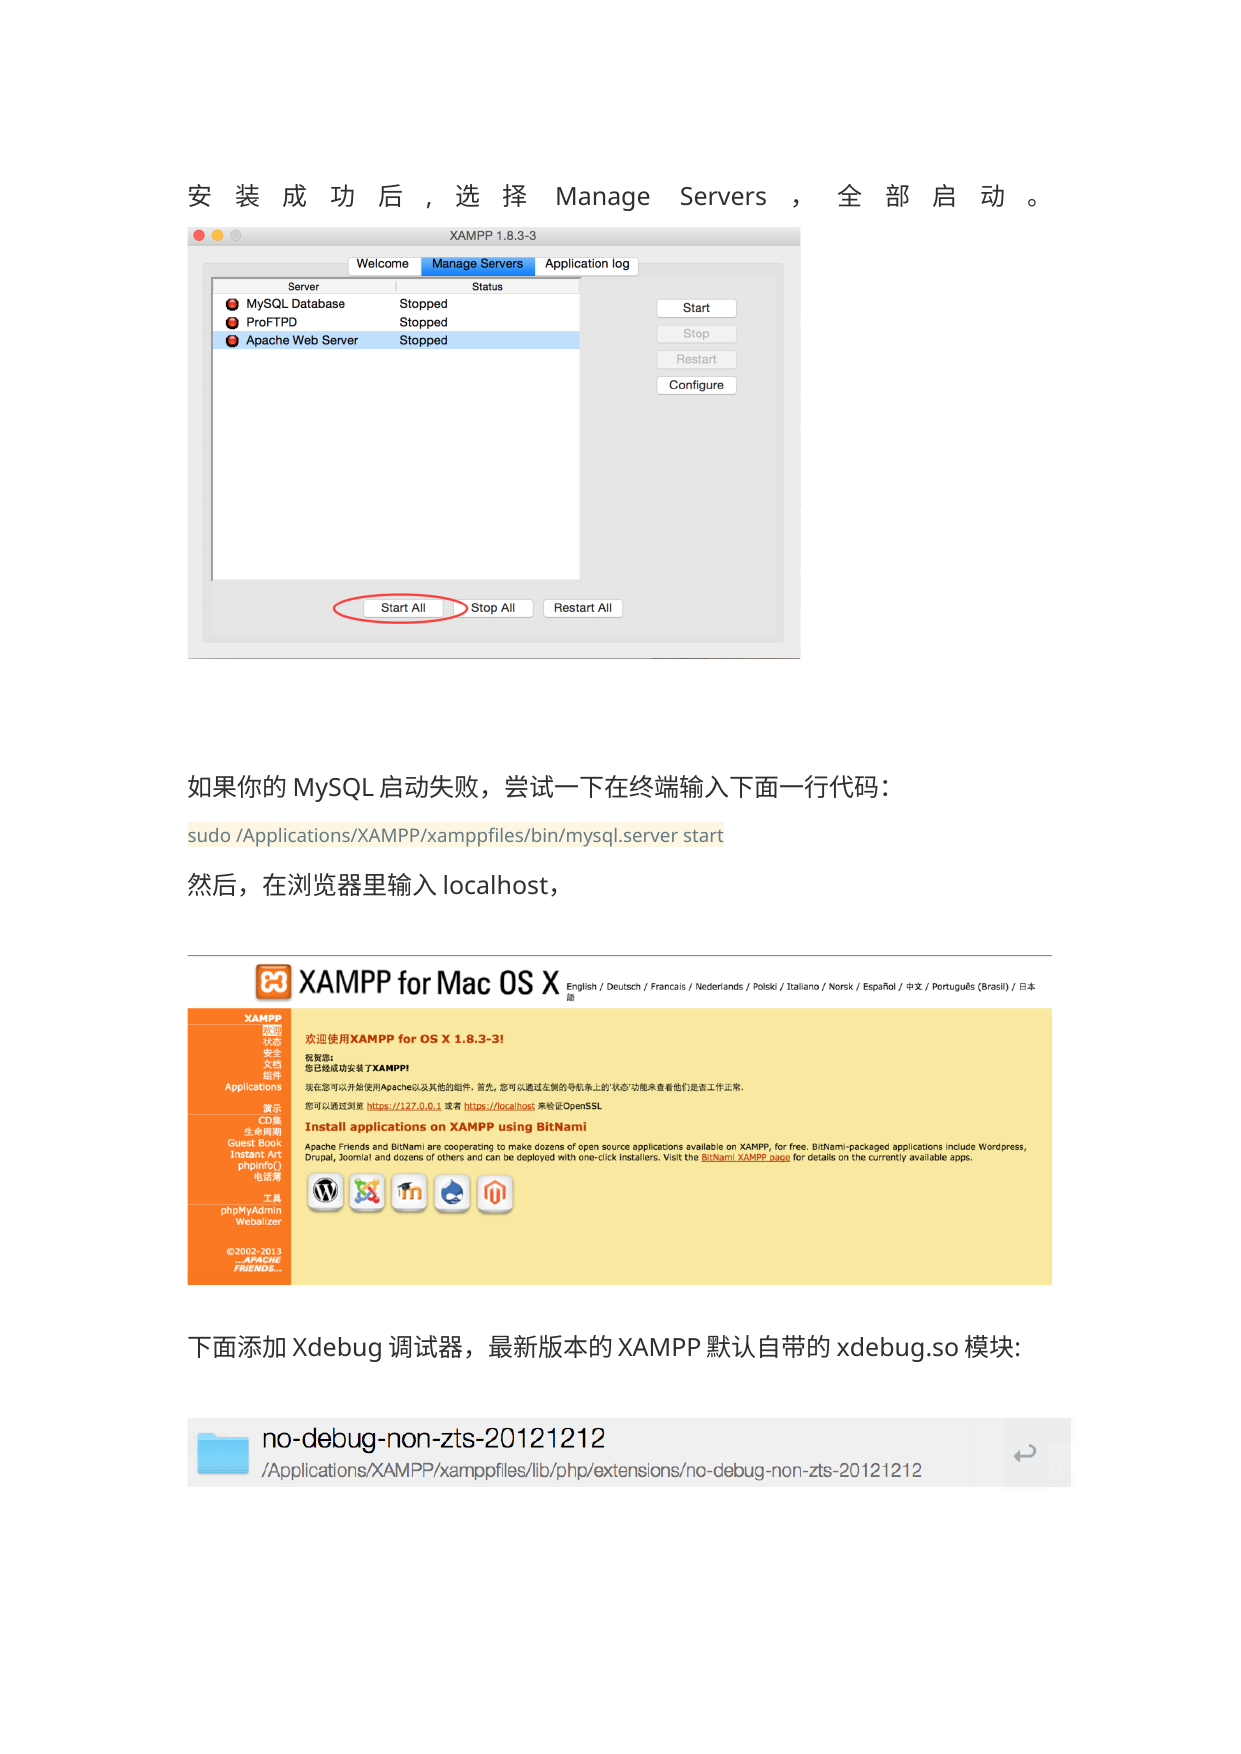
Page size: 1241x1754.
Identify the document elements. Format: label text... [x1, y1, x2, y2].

text 下面添加Xdebug调试器，最新版本的XAMPP默认自带的xdebug.so模块: [187, 1313, 1053, 1378]
picture [187, 1416, 1077, 1492]
picture [187, 227, 801, 659]
text 如果你的MySQL启动失败，尝试一下在终端输入下面一行代码： sudo /Applications/XAMPP/xamppfiles/bin/mysql.server start 然后，在浏览器里输入localhost， [187, 753, 1053, 916]
picture [187, 955, 1053, 1285]
